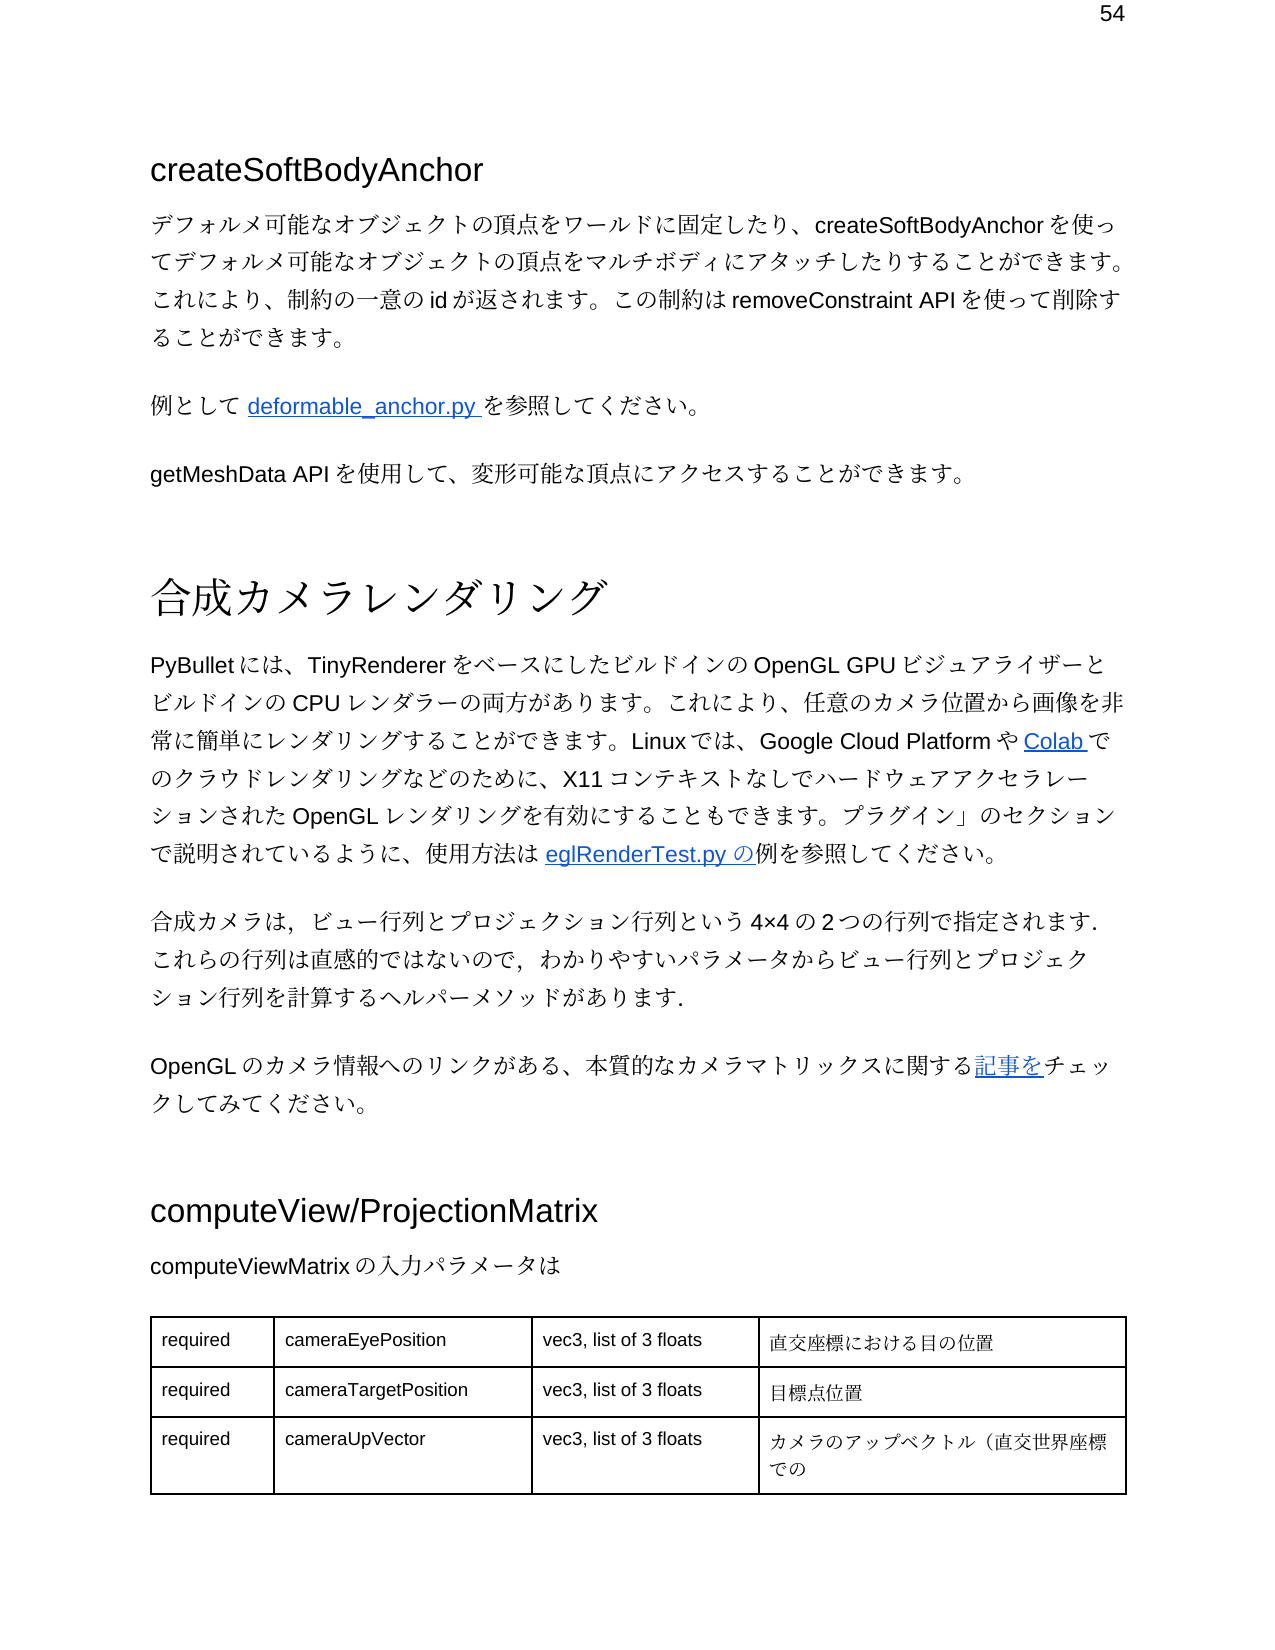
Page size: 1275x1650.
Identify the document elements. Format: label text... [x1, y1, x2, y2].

table_header vec3, list of 3 floats [533, 1318, 758, 1366]
subtitle 合成カメラレンダリング [150, 566, 1125, 626]
table_cell required [152, 1368, 273, 1416]
table_header required [152, 1318, 273, 1366]
table_cell 目標点位置 [760, 1368, 1125, 1416]
text 合成カメラは，ビュー行列とプロジェクション行列という4×4の2つの行列で指定されます．これらの行列は直感的ではないので，わかりやすいパラメータからビュー行列とプロジェクション行列を計算するヘルパーメソッドがあります． [150, 904, 1125, 1013]
text computeViewMatrixの入力パラメータは [150, 1248, 1125, 1281]
subtitle createSoftBodyAnchor [150, 150, 1125, 188]
table_cell カメラのアップベクトル（直交世界座標での [760, 1418, 1125, 1493]
table_cell cameraUpVector [275, 1418, 531, 1493]
table_cell cameraTargetPosition [275, 1368, 531, 1416]
text PyBulletには、TinyRendererをベースにしたビルドインのOpenGL GPUビジュアライザーとビルドインのCPUレンダラーの両方があります。これにより、任意のカメラ位置から画像を非常に簡単にレンダリングすることができます。Linuxでは、Google Cloud PlatformやColabでのクラウドレンダリングなどのために、X11コンテキストなしでハードウェアアクセラレーションされたOpenGLレンダリングを有効にすることもできます。プラグイン」のセクションで説明されているように、使用方法は eglRenderTest.py の例を参照してください。 [150, 647, 1125, 869]
table_header 直交座標における目の位置 [760, 1318, 1125, 1366]
text OpenGLのカメラ情報へのリンクがある、本質的なカメラマトリックスに関する記事をチェックしてみてください。 [150, 1048, 1125, 1119]
table_cell vec3, list of 3 floats [533, 1368, 758, 1416]
table_header cameraEyePosition [275, 1318, 531, 1366]
subtitle computeView/ProjectionMatrix [150, 1191, 1125, 1230]
text 例として deformable_anchor.py を参照してください。 [150, 388, 1125, 421]
text デフォルメ可能なオブジェクトの頂点をワールドに固定したり、createSoftBodyAnchorを使ってデフォルメ可能なオブジェクトの頂点をマルチボディにアタッチしたりすることができます。これにより、制約の一意のidが返されます。この制約はremoveConstraint APIを使って削除することができます。 [150, 207, 1125, 353]
table_cell vec3, list of 3 floats [533, 1418, 758, 1493]
table_cell required [152, 1418, 273, 1493]
text getMeshData APIを使用して、変形可能な頂点にアクセスすることができます。 [150, 456, 1125, 489]
